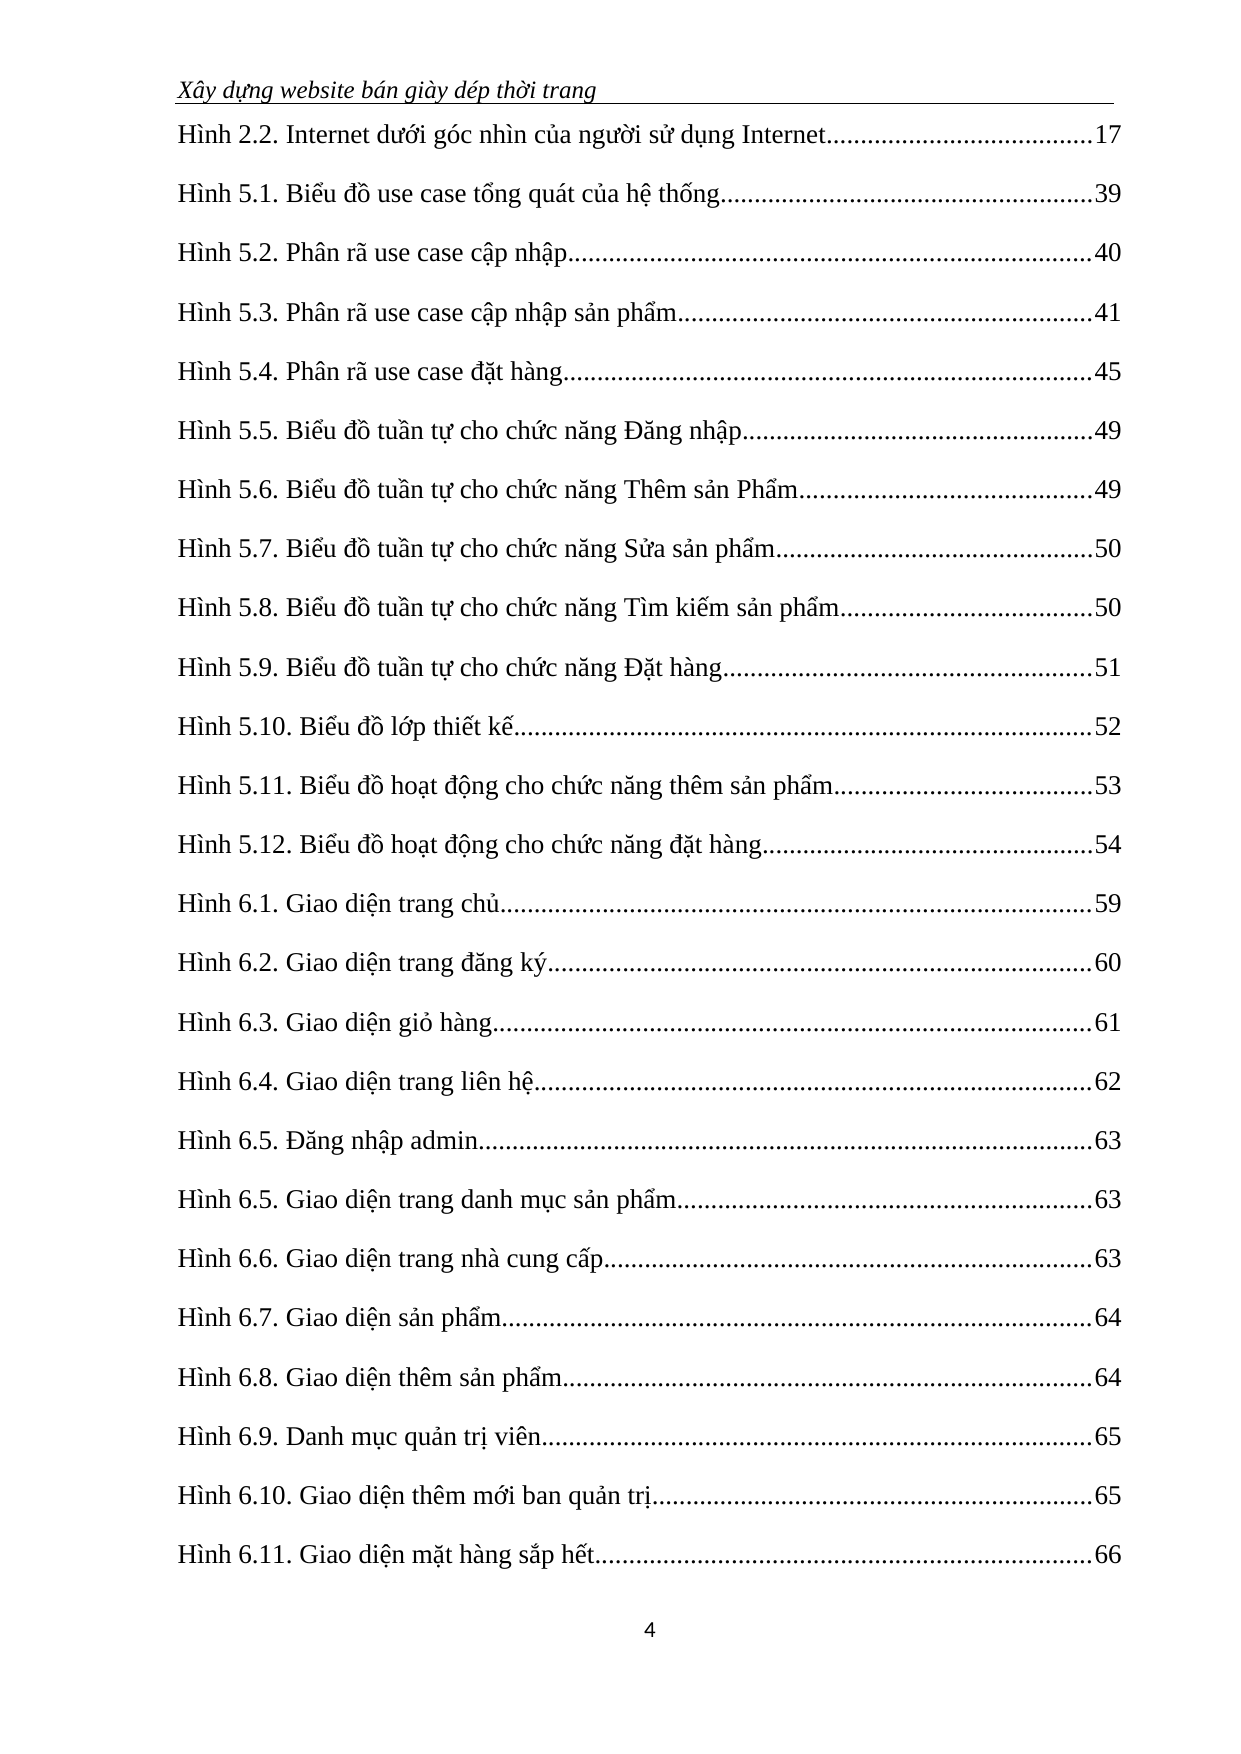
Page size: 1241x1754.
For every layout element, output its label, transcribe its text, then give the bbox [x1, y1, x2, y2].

text Hình 5.7. Biểu đồ tuần tự cho chức năng Sửa sản phẩm 50 [177, 532, 1122, 563]
text Hình 2.2. Internet dưới góc nhìn của người sử dụng Internet 17 [177, 118, 1122, 149]
text Hình 6.6. Giao diện trang nhà cung cấp 63 [177, 1242, 1122, 1273]
text Hình 5.4. Phân rã use case đặt hàng 45 [177, 355, 1122, 386]
text Hình 6.8. Giao diện thêm sản phẩm 64 [177, 1361, 1122, 1392]
text Hình 5.6. Biểu đồ tuần tự cho chức năng Thêm sản Phẩm 49 [177, 473, 1122, 504]
text Hình 5.2. Phân rã use case cập nhập 40 [177, 236, 1122, 268]
text Hình 5.8. Biểu đồ tuần tự cho chức năng Tìm kiếm sản phẩm 50 [177, 591, 1122, 623]
text Hình 6.2. Giao diện trang đăng ký 60 [177, 946, 1122, 978]
text Hình 6.11. Giao diện mặt hàng sắp hết 66 [177, 1538, 1122, 1569]
text Hình 6.4. Giao diện trang liên hệ 62 [177, 1065, 1122, 1096]
text Hình 5.10. Biểu đồ lớp thiết kế 52 [177, 710, 1122, 741]
text Hình 6.3. Giao diện giỏ hàng 61 [177, 1006, 1122, 1037]
text Hình 5.12. Biểu đồ hoạt động cho chức năng đặt hàng 54 [177, 828, 1122, 859]
text Hình 6.10. Giao diện thêm mới ban quản trị 65 [177, 1479, 1122, 1510]
text Hình 6.9. Danh mục quản trị viên 65 [177, 1420, 1122, 1451]
text Hình 6.5. Đăng nhập admin 63 [177, 1124, 1122, 1155]
text Hình 5.9. Biểu đồ tuần tự cho chức năng Đặt hàng 51 [177, 651, 1122, 682]
text Hình 6.7. Giao diện sản phẩm 64 [177, 1301, 1122, 1333]
text Hình 5.11. Biểu đồ hoạt động cho chức năng thêm sản phẩm 53 [177, 769, 1122, 800]
text Hình 5.3. Phân rã use case cập nhập sản phẩm 41 [177, 296, 1122, 327]
text Hình 6.5. Giao diện trang danh mục sản phẩm 63 [177, 1183, 1122, 1214]
text Hình 5.5. Biểu đồ tuần tự cho chức năng Đăng nhập 49 [177, 414, 1122, 445]
text Hình 5.1. Biểu đồ use case tổng quát của hệ thống 39 [177, 177, 1122, 208]
text Hình 6.1. Giao diện trang chủ 59 [177, 887, 1122, 918]
